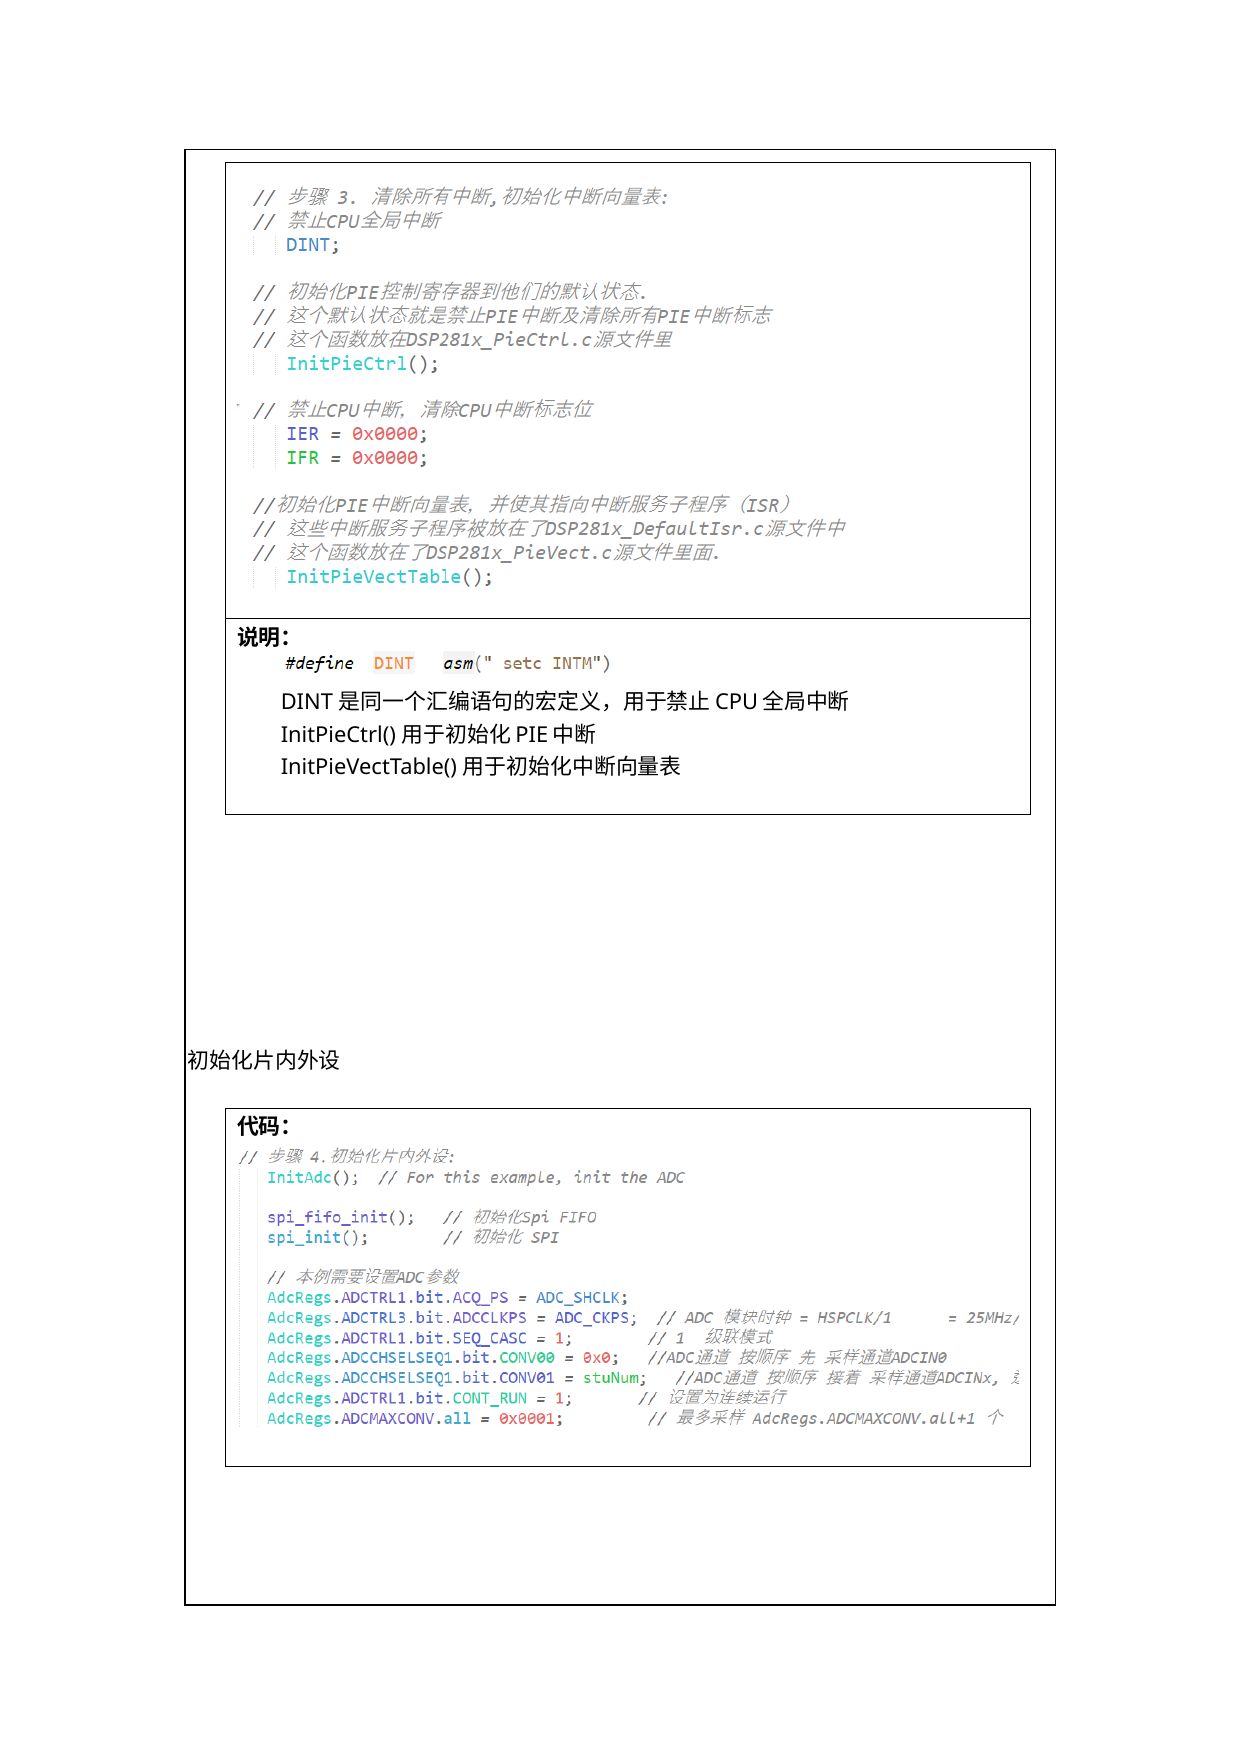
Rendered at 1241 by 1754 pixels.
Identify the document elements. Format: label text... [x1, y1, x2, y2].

table_header 代码： [226, 1109, 1030, 1466]
picture [236, 163, 866, 596]
picture [236, 1141, 1020, 1436]
picture [280, 651, 622, 679]
table_cell 说明： DINT 是同一个汇编语句的宏定义，用于禁止CPU全局中断 InitPieCtrl() 用于初始化PIE中断 InitPieVectTable() 用于初始化中断向量表 [226, 619, 1030, 814]
table_header 代码： [226, 163, 1030, 618]
text 初始化片内外设 [187, 1043, 1053, 1075]
